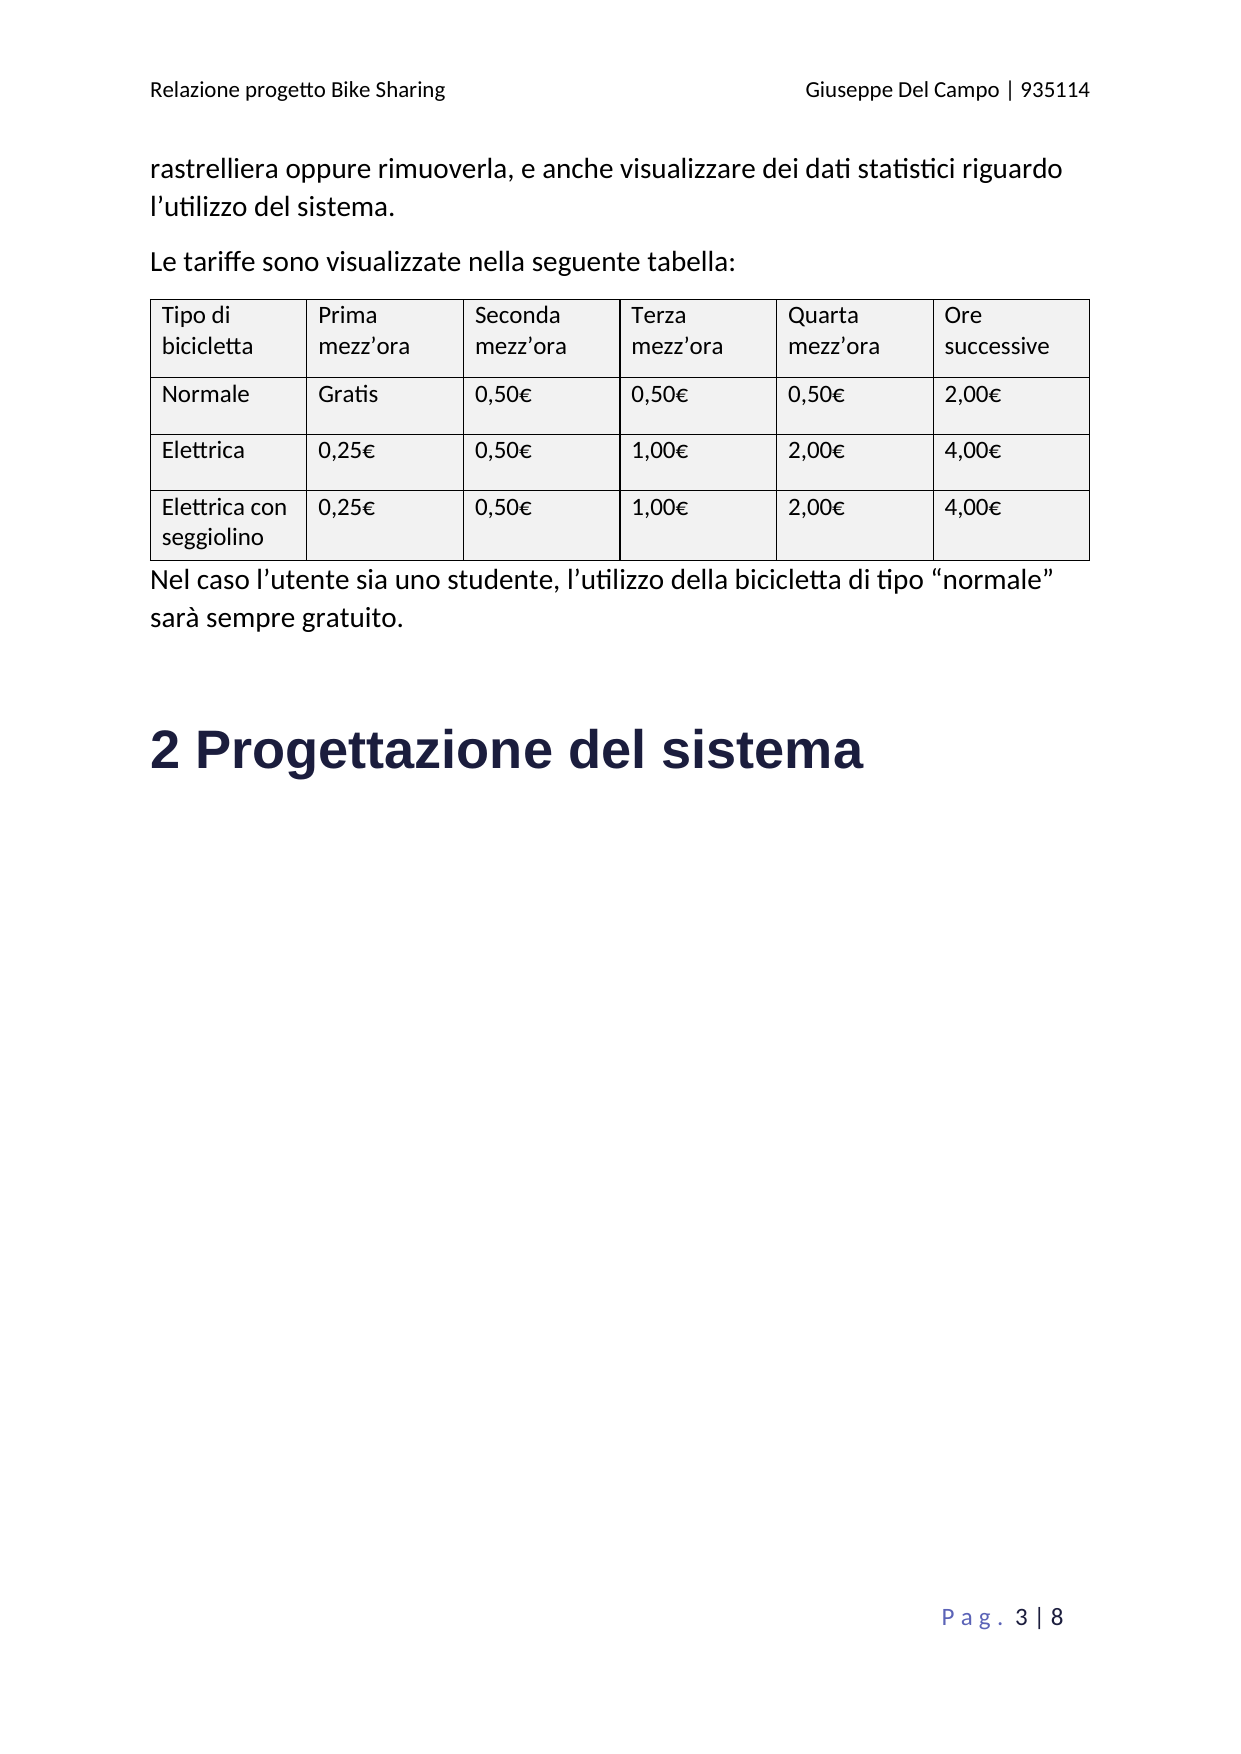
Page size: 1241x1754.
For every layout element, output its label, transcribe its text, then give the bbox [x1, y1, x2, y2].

subtitle 2 Progettazione del sistema [150, 718, 1090, 780]
table_cell 0,50€ [464, 378, 619, 434]
table_cell Elettrica [151, 435, 306, 490]
table_cell 4,00€ [934, 491, 1089, 560]
table_header Tipo di bicicletta [151, 300, 306, 377]
table_cell 4,00€ [934, 435, 1089, 490]
table_cell 1,00€ [621, 491, 776, 560]
table_header Prima mezz’ora [307, 300, 463, 377]
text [150, 150, 1090, 224]
table_cell 0,50€ [464, 435, 619, 490]
table_cell 0,25€ [307, 435, 463, 490]
table_cell Gratis [307, 378, 463, 434]
table_cell 0,25€ [307, 491, 463, 560]
table_cell 1,00€ [621, 435, 776, 490]
table_cell Normale [151, 378, 306, 434]
table_cell 2,00€ [777, 435, 933, 490]
table_cell 2,00€ [777, 491, 933, 560]
text Nel caso l’utente sia uno studente, l’utilizzo della bicicletta di tipo “normale” sarà sempre gratuito. [150, 561, 1090, 635]
table_header Seconda mezz’ora [464, 300, 619, 377]
table_cell Elettrica con seggiolino [151, 491, 306, 560]
table_header Ore successive [934, 300, 1089, 377]
table_header Terza mezz’ora [621, 300, 776, 377]
table_header Quarta mezz’ora [777, 300, 933, 377]
table_cell 0,50€ [777, 378, 933, 434]
table_cell 0,50€ [621, 378, 776, 434]
table_cell 0,50€ [464, 491, 619, 560]
text Le tariffe sono visualizzate nella seguente tabella: [150, 243, 1090, 279]
table_cell 2,00€ [934, 378, 1089, 434]
